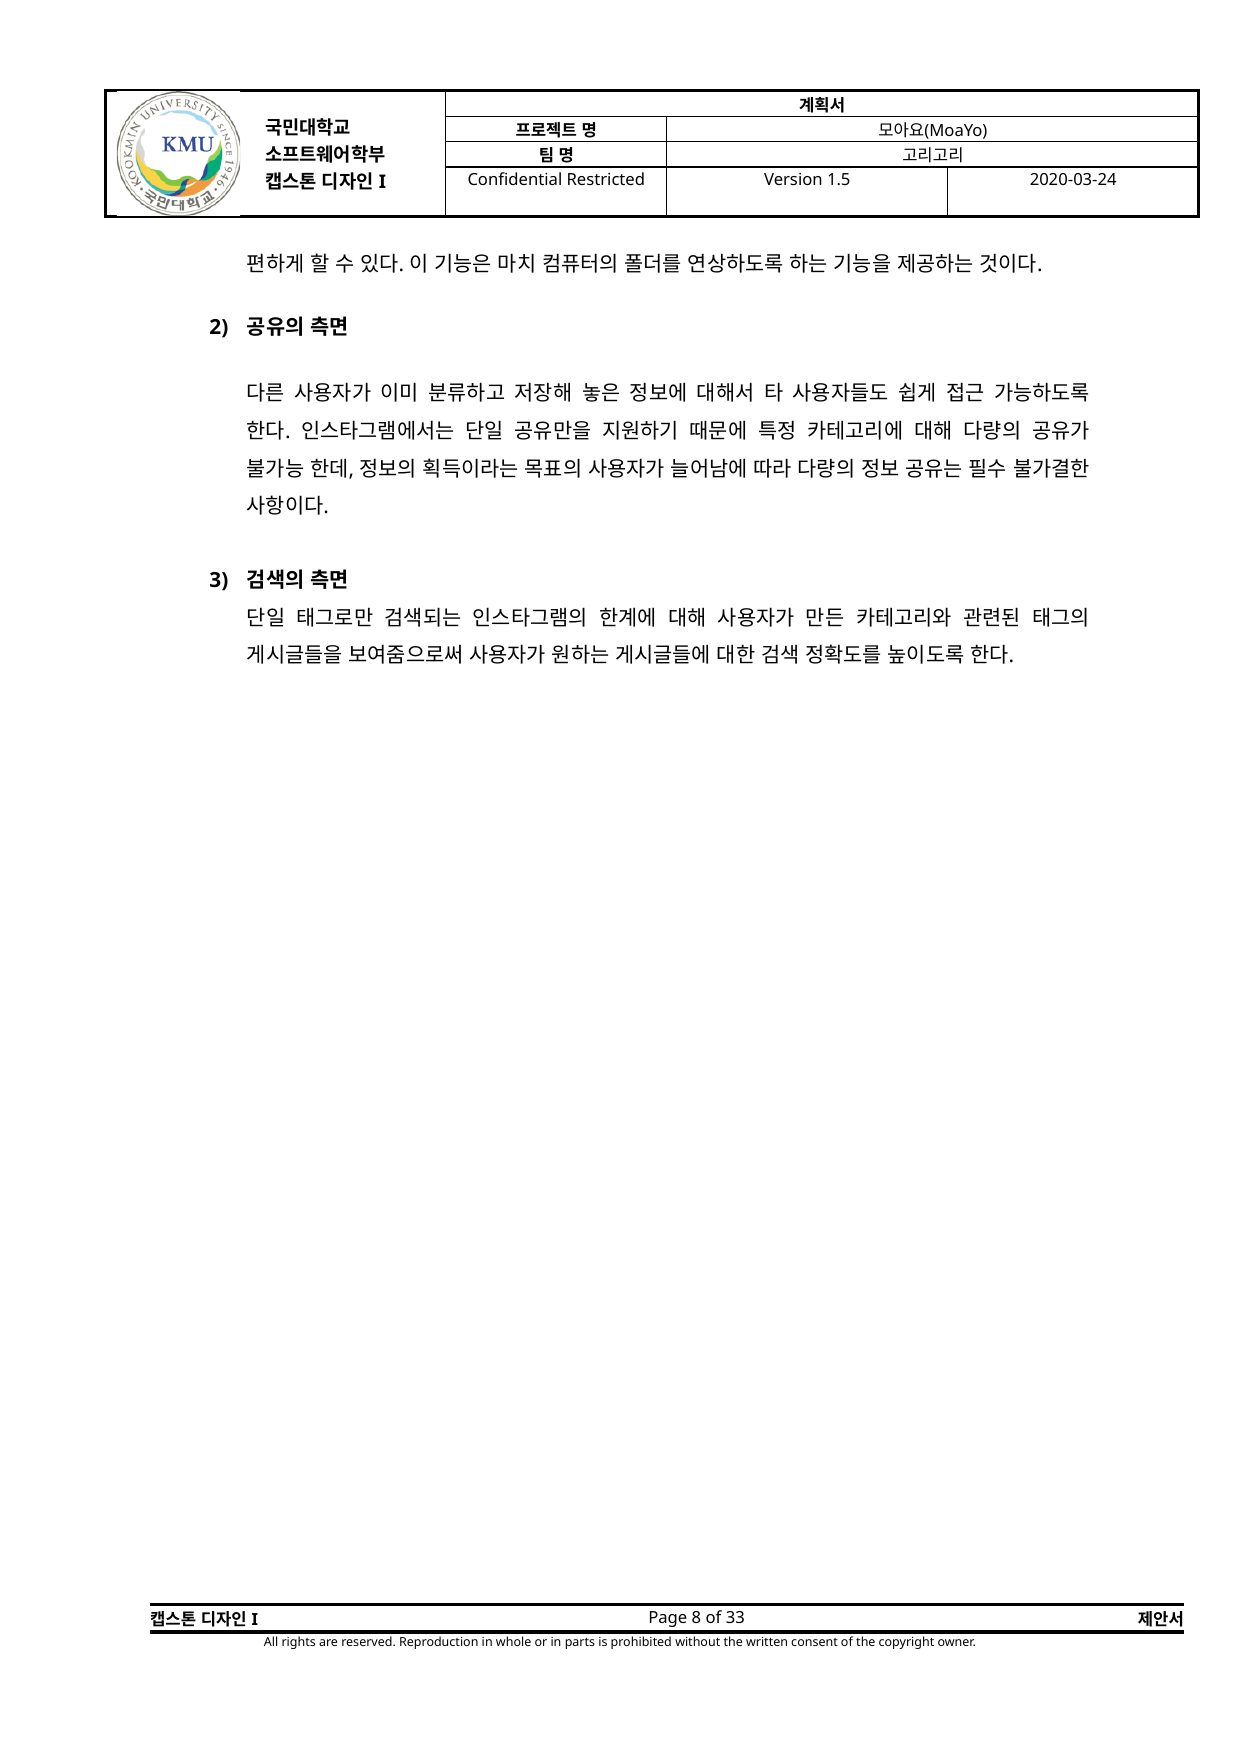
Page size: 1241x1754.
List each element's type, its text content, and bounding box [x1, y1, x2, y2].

list 공유의 측면 [209, 310, 1090, 340]
text 단일 태그로만 검색되는 인스타그램의 한계에 대해 사용자가 만든 카테고리와 관련된 태그의 게시글들을 보여줌으로써 사용자가 원하는 게시글들에 대한 검색 정확도를 높이도록 한다. [247, 601, 1090, 669]
text 다른 사용자가 이미 분류하고 저장해 놓은 정보에 대해서 타 사용자들도 쉽게 접근 가능하도록 한다. 인스타그램에서는 단일 공유만을 지원하기 때문에 특정 카테고리에 대해 다량의 공유가 불가능 한데, 정보의 획득이라는 목표의 사용자가 늘어남에 따라 다량의 정보 공유는 필수 불가결한 사항이다. [246, 340, 1090, 520]
list 검색의 측면 [209, 563, 1090, 593]
picture [116, 91, 241, 216]
